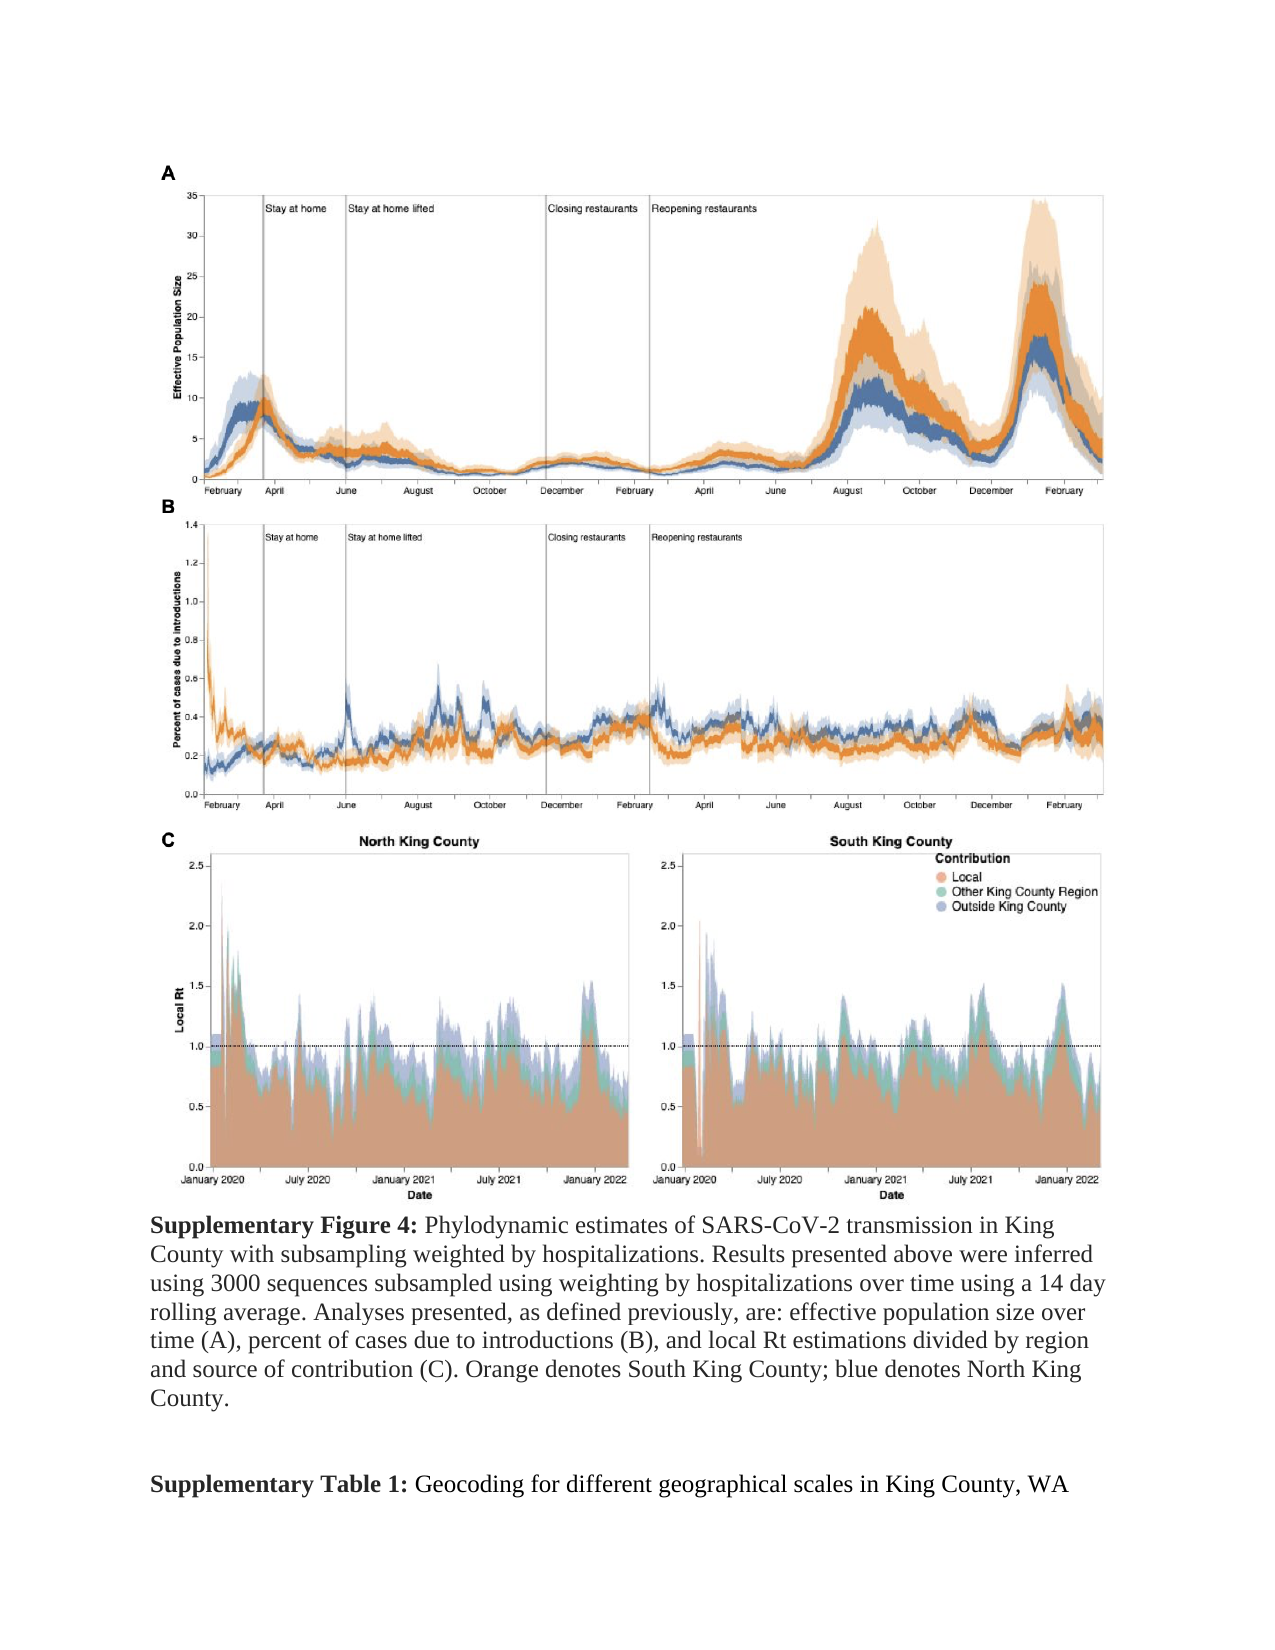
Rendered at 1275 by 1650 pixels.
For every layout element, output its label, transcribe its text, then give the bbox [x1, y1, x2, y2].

picture [150, 150, 1125, 1211]
text Supplementary Table 1: Geocoding for different geographical scales in King County, WA [414, 1469, 1125, 1498]
text Supplementary Figure 4: Phylodynamic estimates of SARS-CoV-2 transmission in King County with subsampling weighted by hospitalizations. Results presented above were inferred using 3000 sequences subsampled using weighting by hospitalizations over time using a 14 day rolling average. Analyses presented, as defined previously, are: effective population size over time (A), percent of cases due to introductions (B), and local Rt estimations divided by region and source of contribution (C). Orange denotes South King County; blue denotes North King County. [230, 1211, 1125, 1412]
